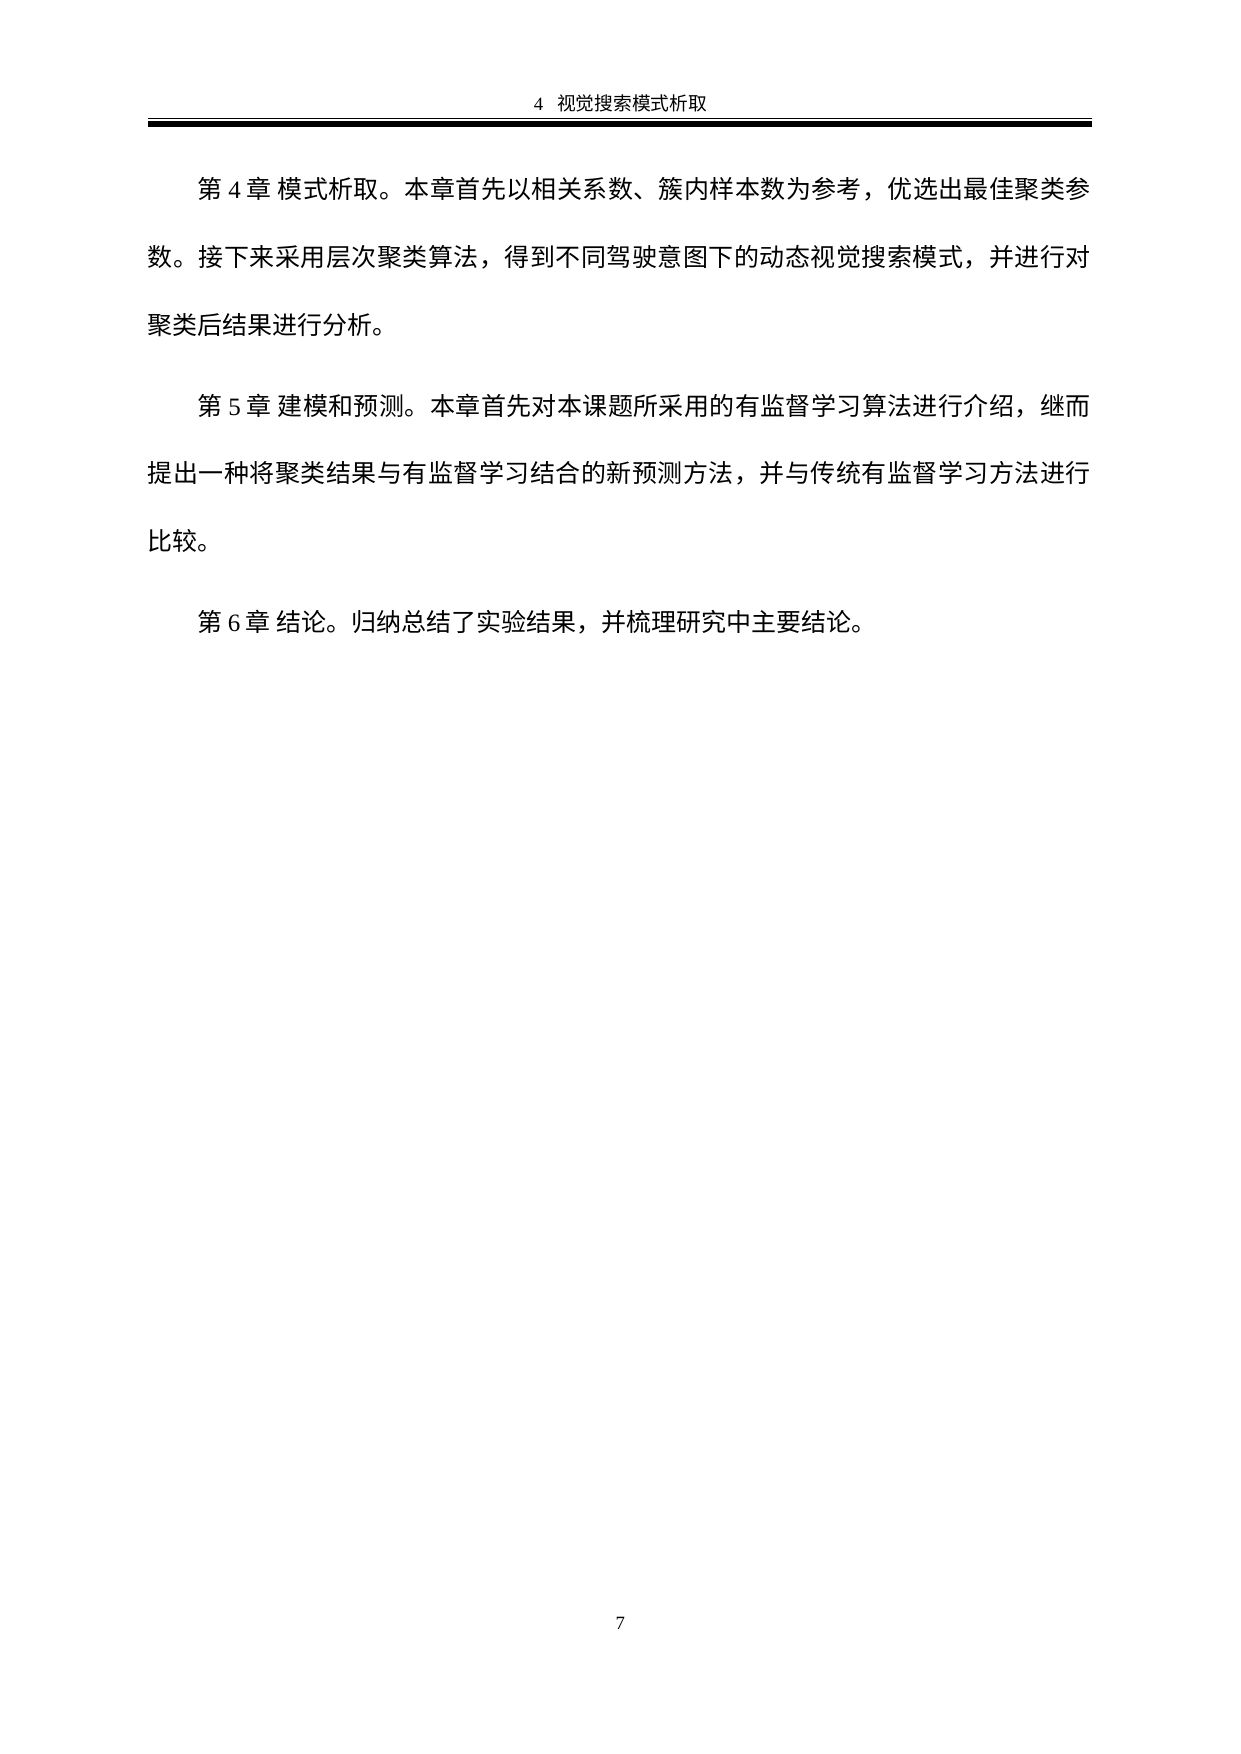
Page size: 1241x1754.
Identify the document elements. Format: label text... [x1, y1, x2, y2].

text 第5章 建模和预测。本章首先对本课题所采用的有监督学习算法进行介绍，继而提出一种将聚类结果与有监督学习结合的新预测方法，并与传统有监督学习方法进行比较。 [148, 370, 1092, 574]
text 第4章 模式析取。本章首先以相关系数、簇内样本数为参考，优选出最佳聚类参数。接下来采用层次聚类算法，得到不同驾驶意图下的动态视觉搜索模式，并进行对聚类后结果进行分析。 [148, 154, 1092, 358]
text 第6章 结论。归纳总结了实验结果，并梳理研究中主要结论。 [148, 586, 1092, 654]
